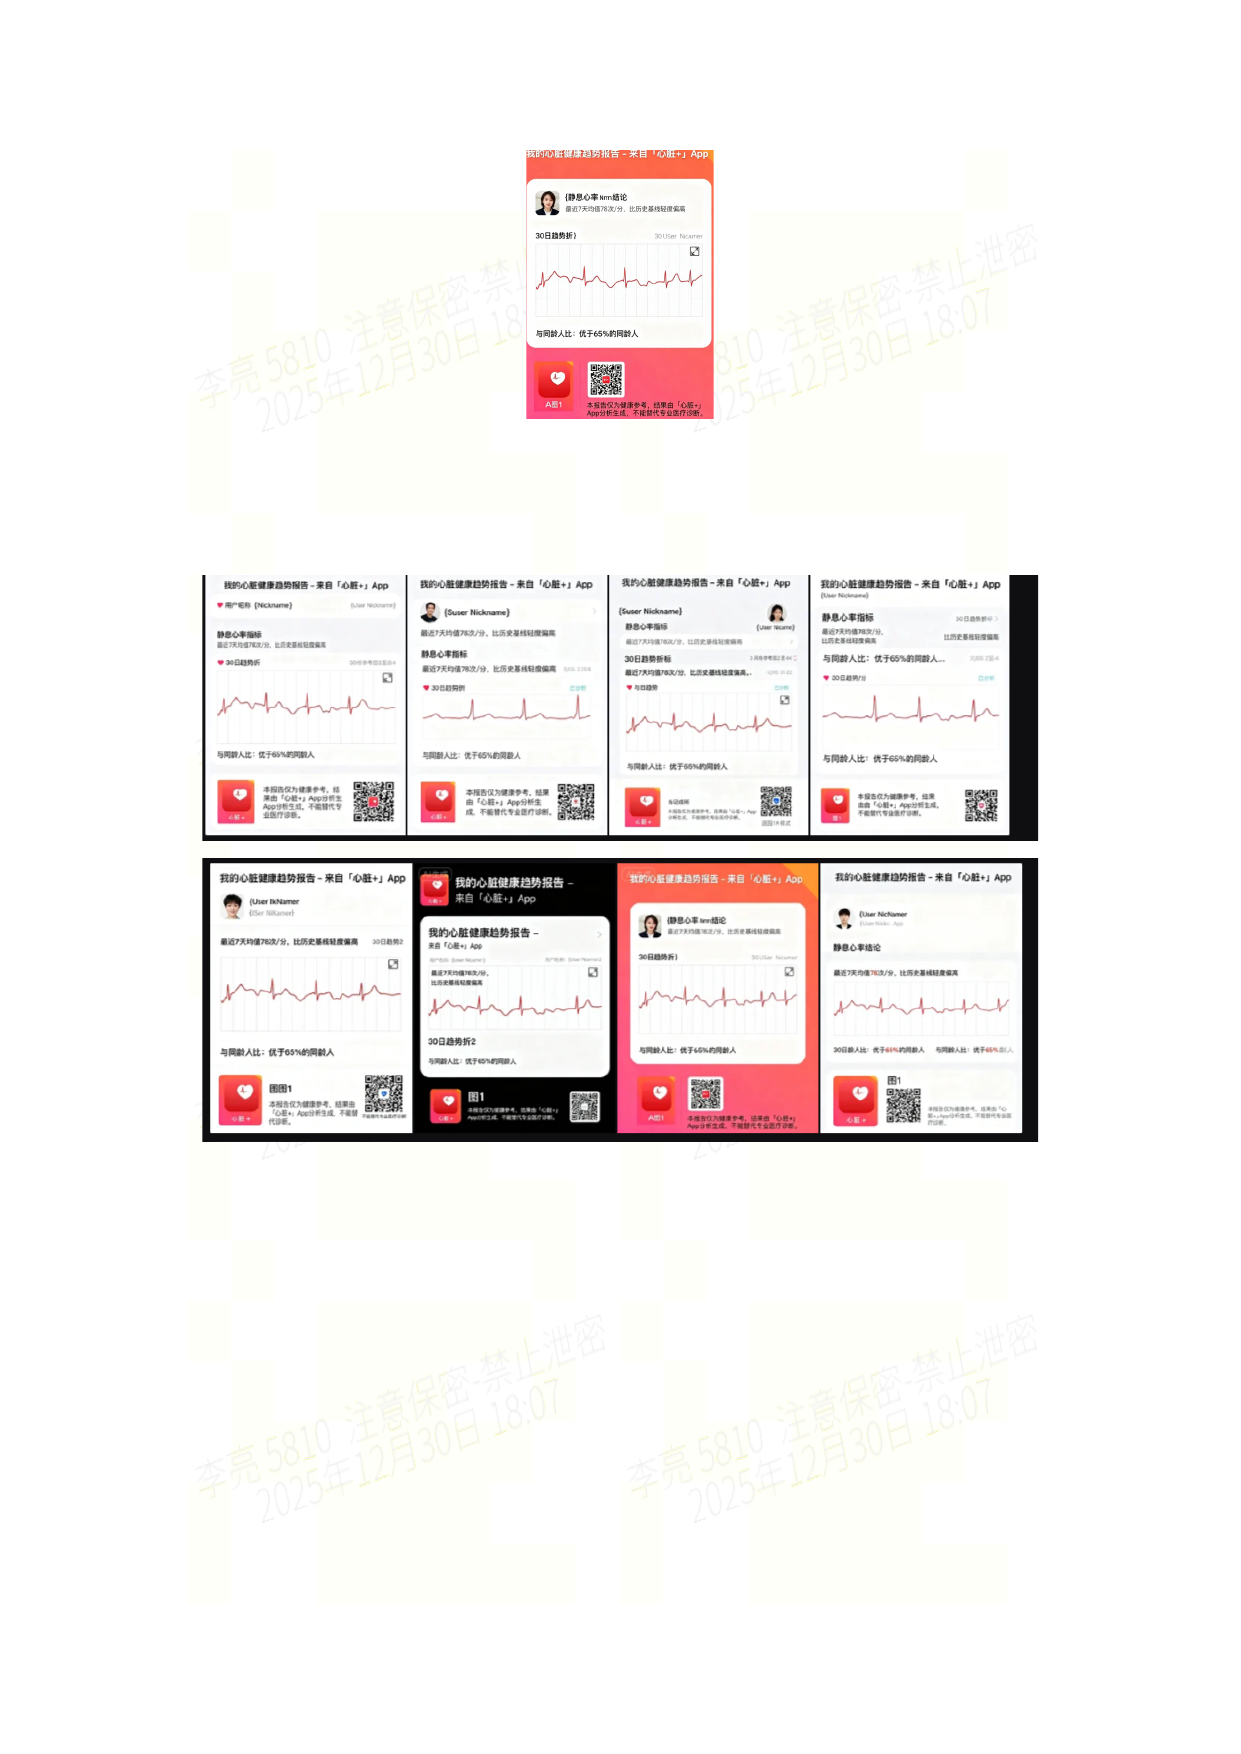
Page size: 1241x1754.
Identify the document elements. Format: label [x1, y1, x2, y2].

picture [188, 150, 1052, 1604]
